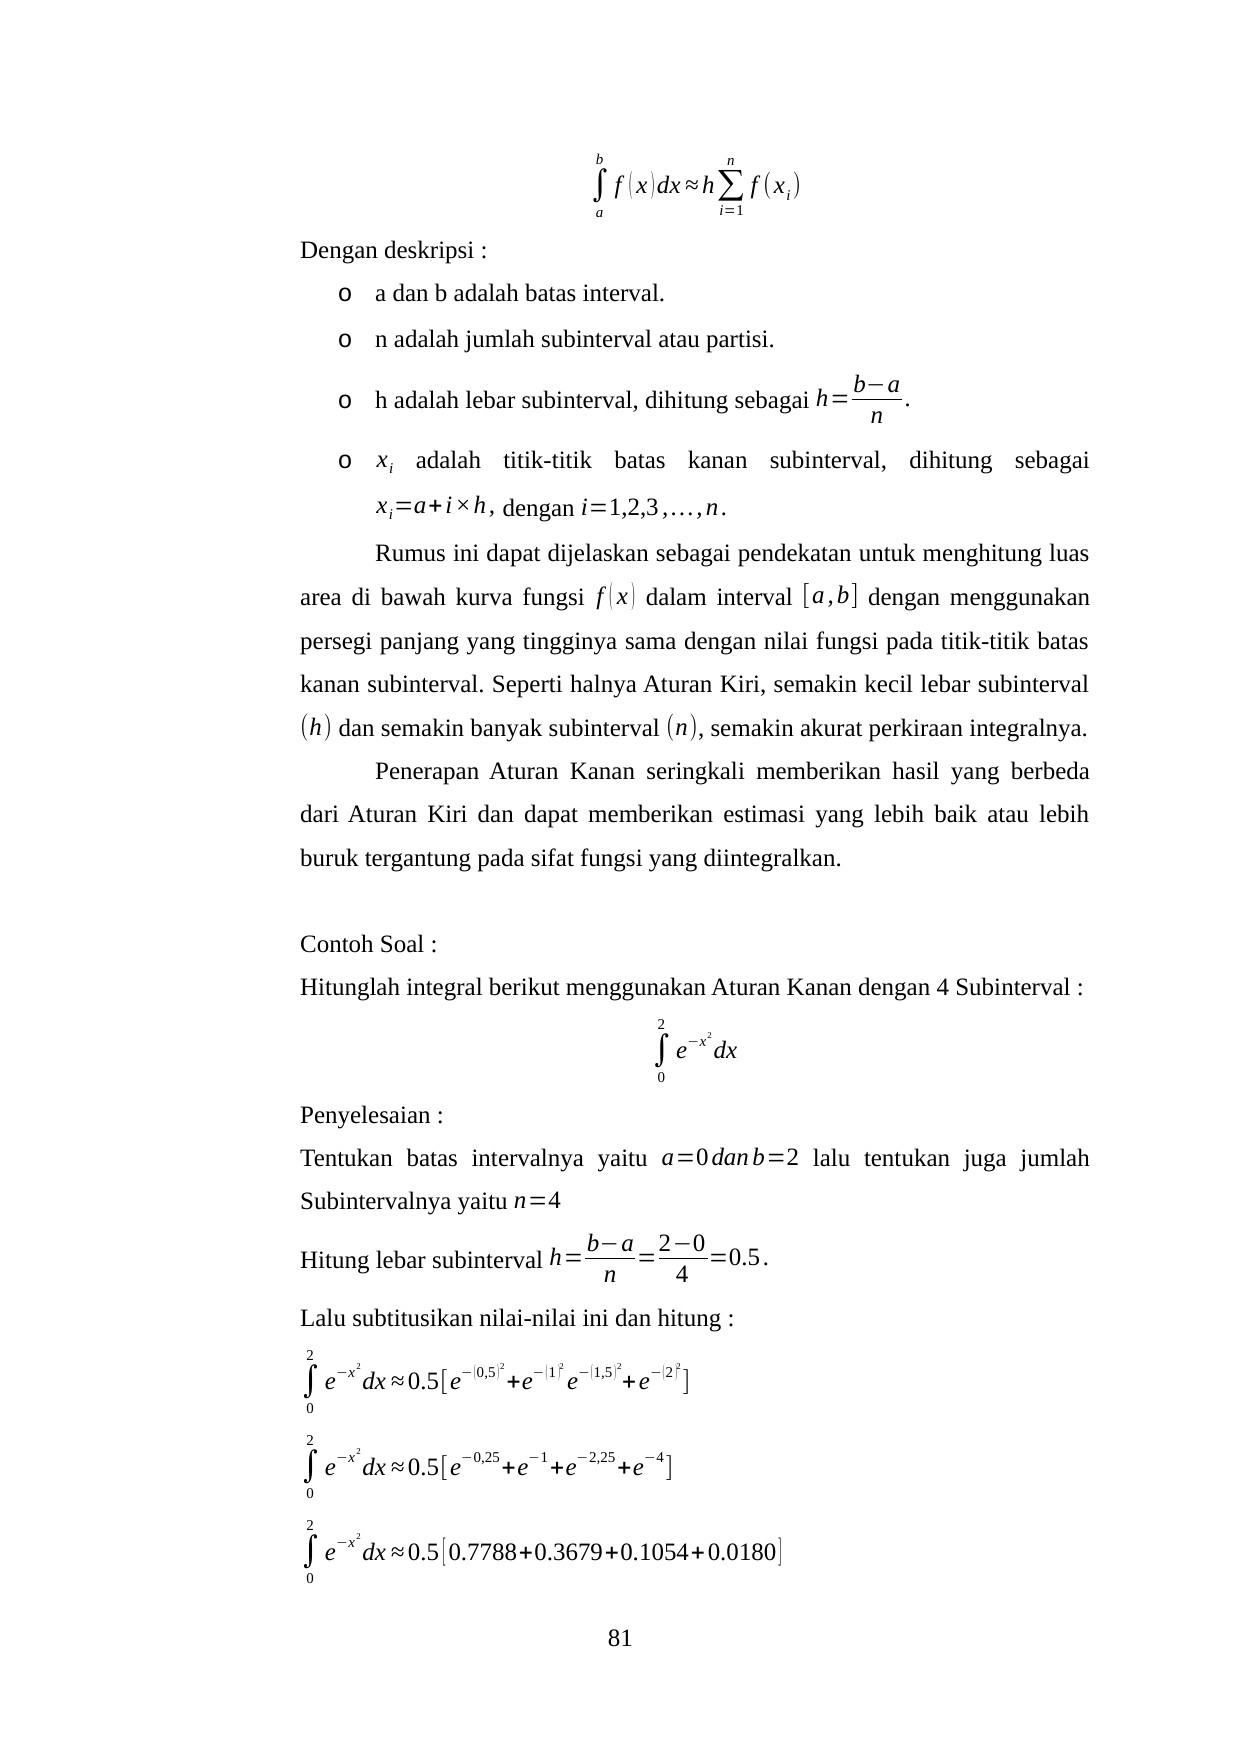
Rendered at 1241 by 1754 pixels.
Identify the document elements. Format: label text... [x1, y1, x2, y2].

text Hitunglah integral berikut menggunakan Aturan Kanan dengan 4 Subinterval : [300, 972, 1090, 1001]
text Hitung lebar subinterval [300, 1229, 1090, 1288]
text Lalu subtitusikan nilai-nilai ini dan hitung : [300, 1303, 1090, 1332]
text Rumus ini dapat dijelaskan sebagai pendekatan untuk menghitung luas area di bawah kurva fungsi dalam interval dengan menggunakan persegi panjang yang tingginya sama dengan nilai fungsi pada titik-titik batas kanan subinterval. Seperti halnya Aturan Kiri, semakin kecil lebar subinterval dan semakin banyak subinterval , semakin akurat perkiraan integralnya. [300, 538, 1090, 742]
list h adalah lebar subinterval, dihitung sebagai [337, 371, 1090, 430]
text Dengan deskripsi : [300, 235, 1090, 264]
list adalah titik-titik batas kanan subinterval, dihitung sebagai dengan [337, 445, 1090, 523]
text Penyelesaian : [300, 1100, 1090, 1129]
text Penerapan Aturan Kanan seringkali memberikan hasil yang berbeda dari Aturan Kiri dan dapat memberikan estimasi yang lebih baik atau lebih buruk tergantung pada sifat fungsi yang diintegralkan. [300, 756, 1090, 871]
list n adalah jumlah subinterval atau partisi. [337, 324, 1090, 355]
text Tentukan batas intervalnya yaitu lalu tentukan juga jumlah Subintervalnya yaitu [300, 1143, 1090, 1215]
text Contoh Soal : [300, 929, 1090, 958]
list a dan b adalah batas interval. [337, 278, 1090, 309]
